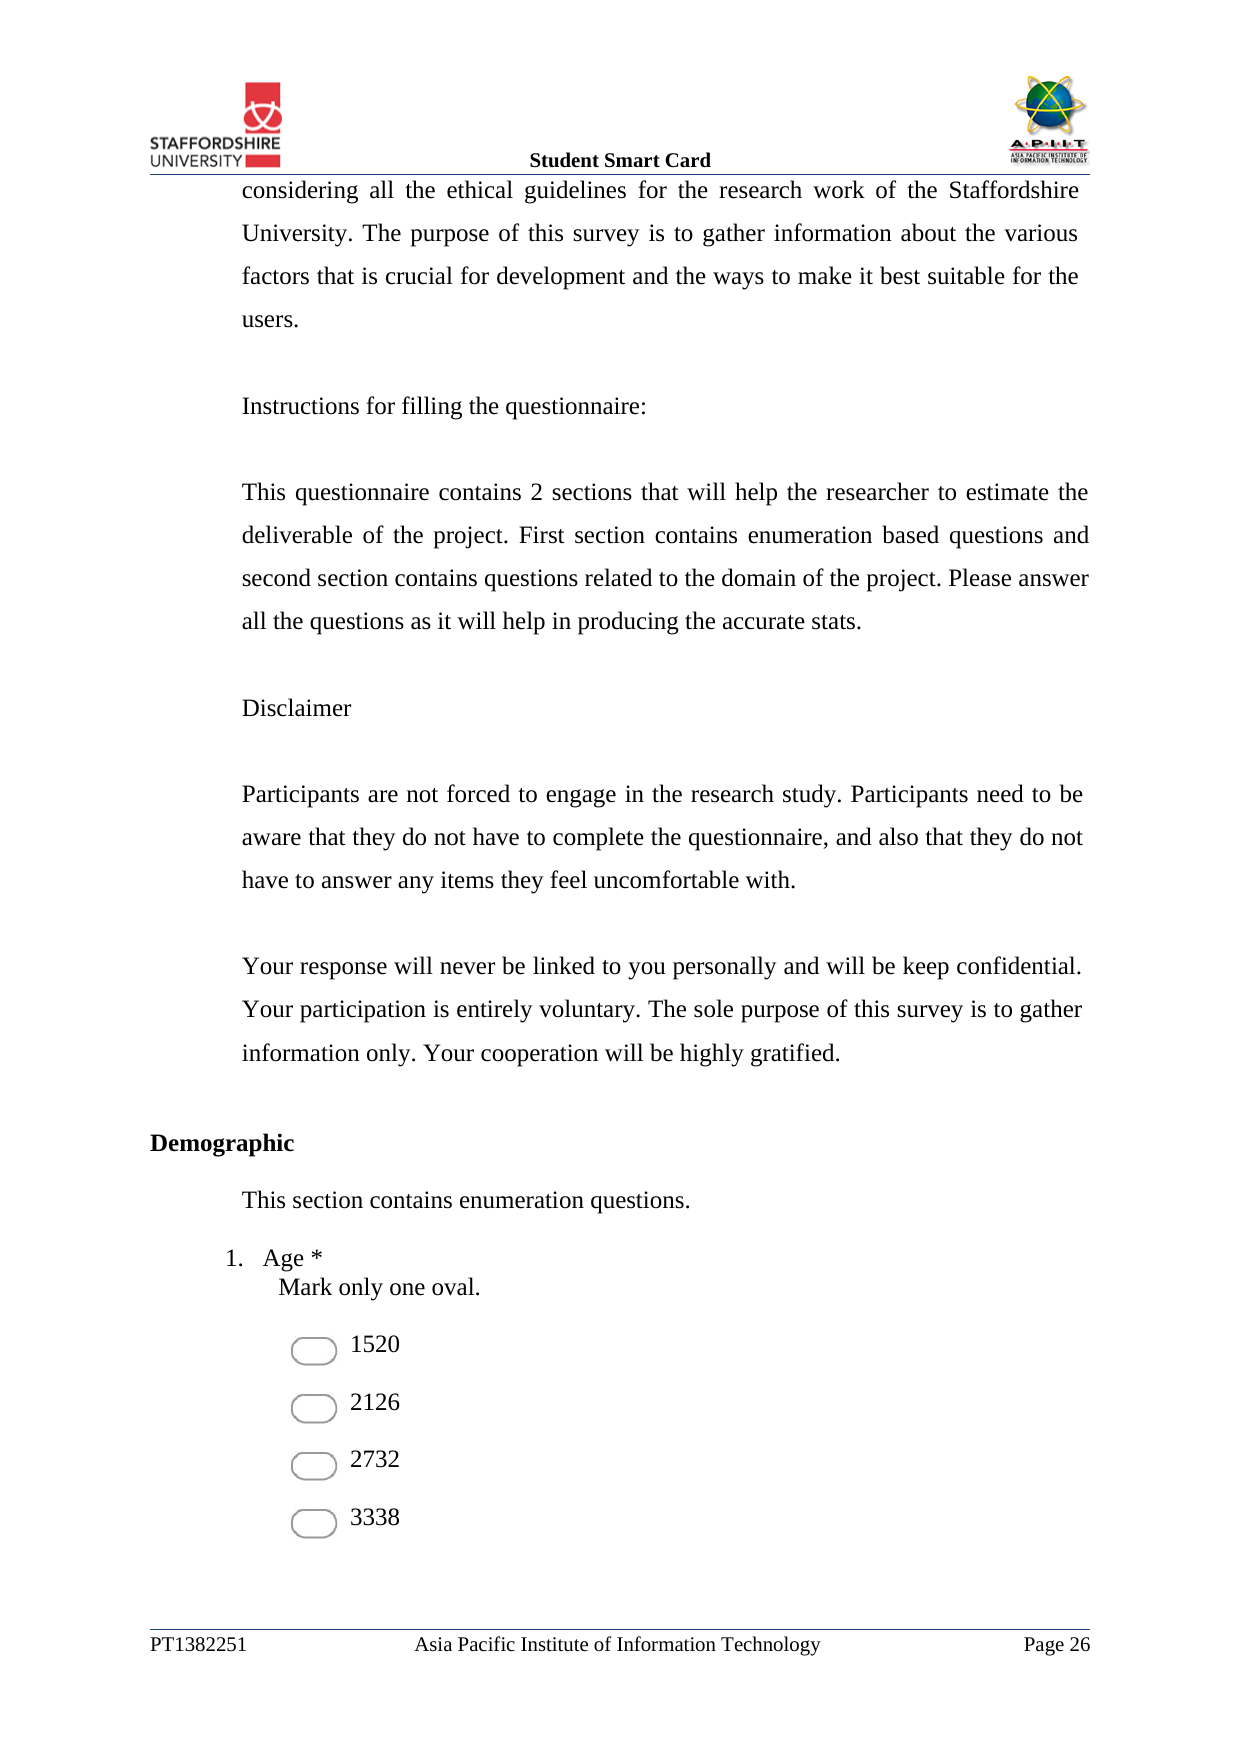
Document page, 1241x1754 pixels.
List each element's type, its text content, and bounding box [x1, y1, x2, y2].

picture [289, 1392, 338, 1424]
text This questionnaire contains 2 sections that will help the researcher to estimate the deliverable of the project. First section contains enumeration based questions and second section contains questions related to the domain of the project. Please answer all the questions as it will help in producing the accurate stats. [242, 477, 1090, 635]
text Demographic [150, 1128, 1090, 1157]
text 21­26 [350, 1387, 1090, 1415]
picture [150, 82, 282, 168]
picture [1007, 73, 1091, 168]
text Disclaimer [242, 693, 1090, 721]
text Participants are not forced to engage in the research study. Participants need to be aware that they do not have to complete the questionnaire, and also that they do not have to answer any items they feel uncomfortable with. [242, 779, 1084, 894]
picture [289, 1507, 338, 1539]
text This section contains enumeration questions. [242, 1185, 1090, 1214]
text 27­32 [350, 1444, 1090, 1473]
text Instructions for filling the questionnaire: [242, 391, 1090, 419]
text Your response will never be linked to you personally and will be keep confidential. Your participation is entirely voluntary. The sole purpose of this survey is to gather information only. Your co­operation will be highly gratified. [242, 951, 1084, 1066]
text 15­20 [350, 1329, 1090, 1358]
picture [289, 1450, 338, 1481]
picture [289, 1335, 338, 1366]
list Mark only one oval. [225, 1272, 1090, 1300]
text 33­38 [350, 1502, 1090, 1530]
list Age * [225, 1243, 1090, 1272]
